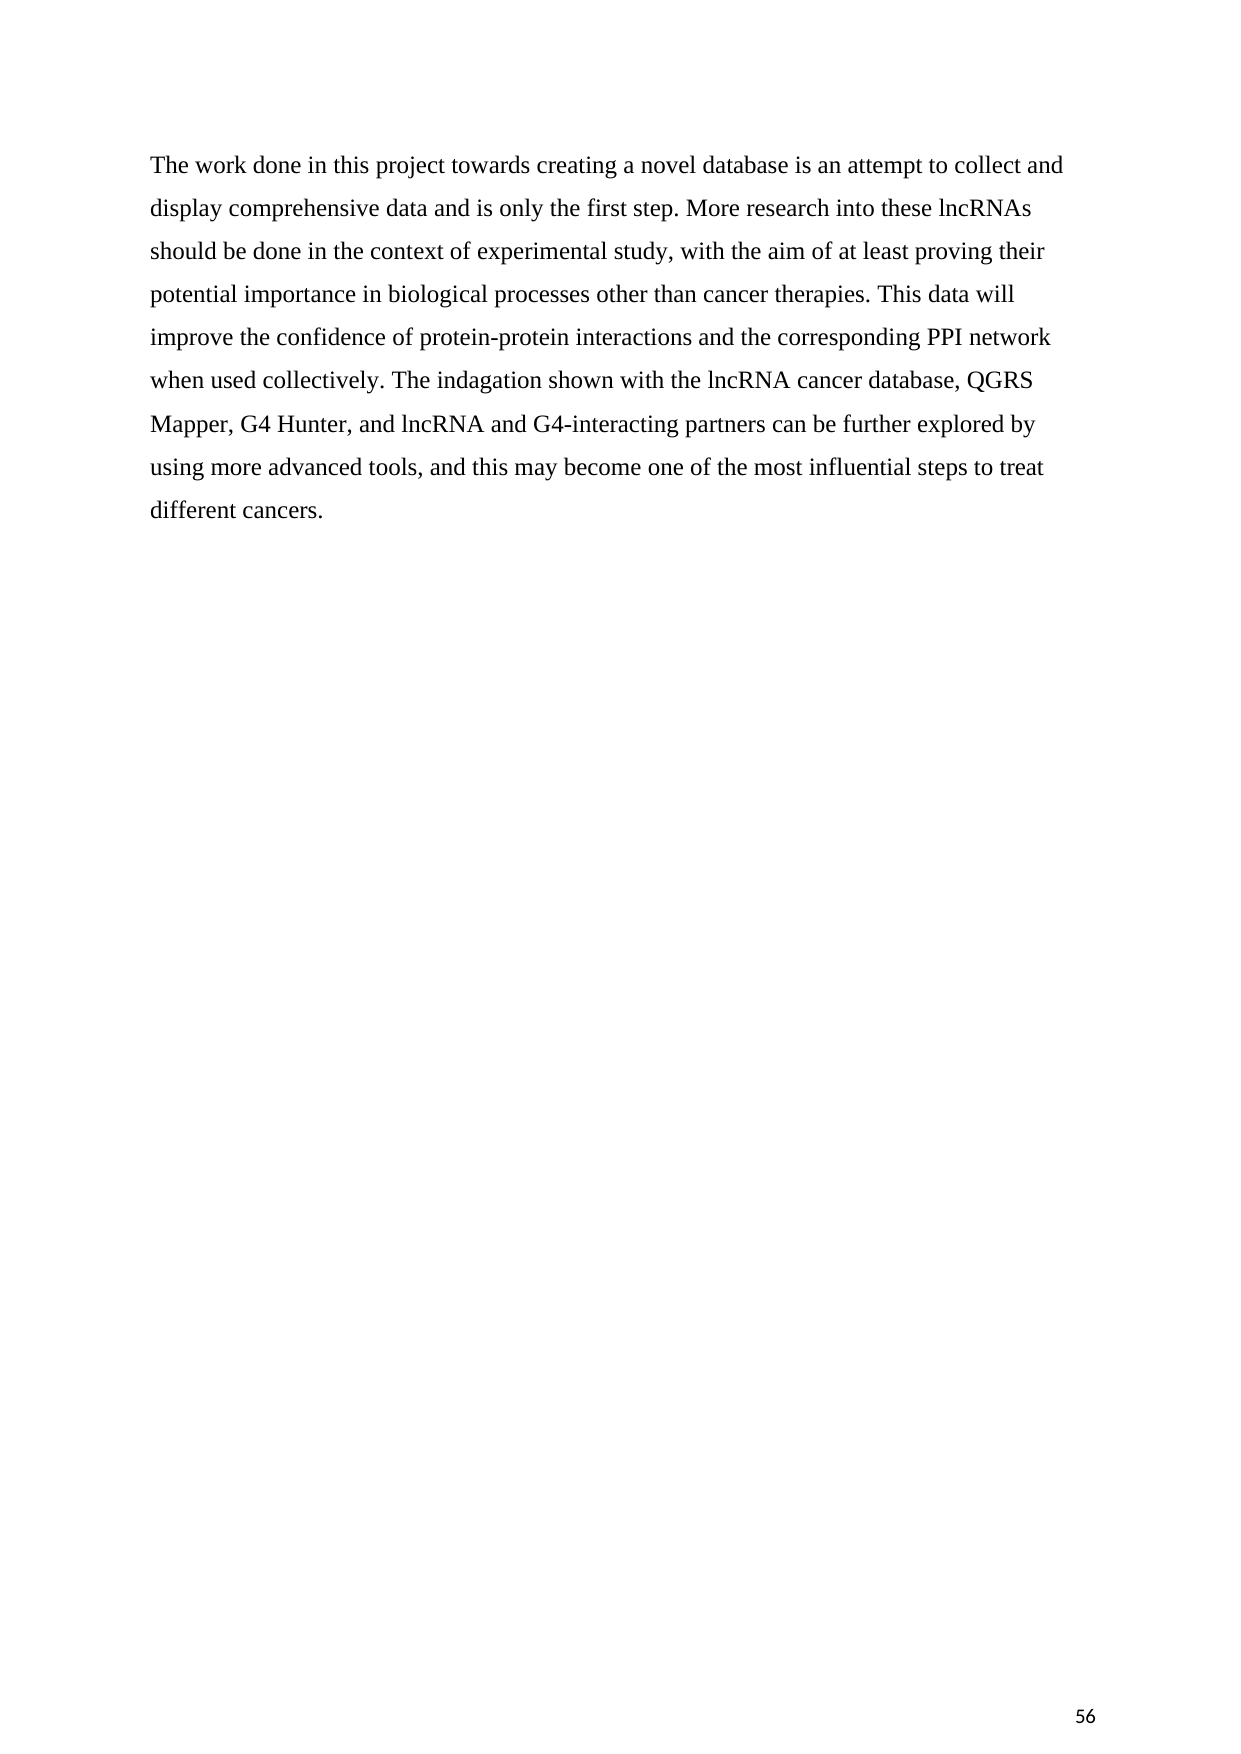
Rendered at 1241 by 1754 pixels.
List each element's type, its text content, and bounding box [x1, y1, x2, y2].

text The work done in this project towards creating a novel database is an attempt to collect and display comprehensive data and is only the first step. More research into these lncRNAs should be done in the context of experimental study, with the aim of at least proving their potential importance in biological processes other than cancer therapies. This data will improve the confidence of protein-protein interactions and the corresponding PPI network when used collectively. The indagation shown with the lncRNA cancer database, QGRS Mapper, G4 Hunter, and lncRNA and G4-interacting partners can be further explored by using more advanced tools, and this may become one of the most influential steps to treat different cancers. [150, 150, 1096, 524]
